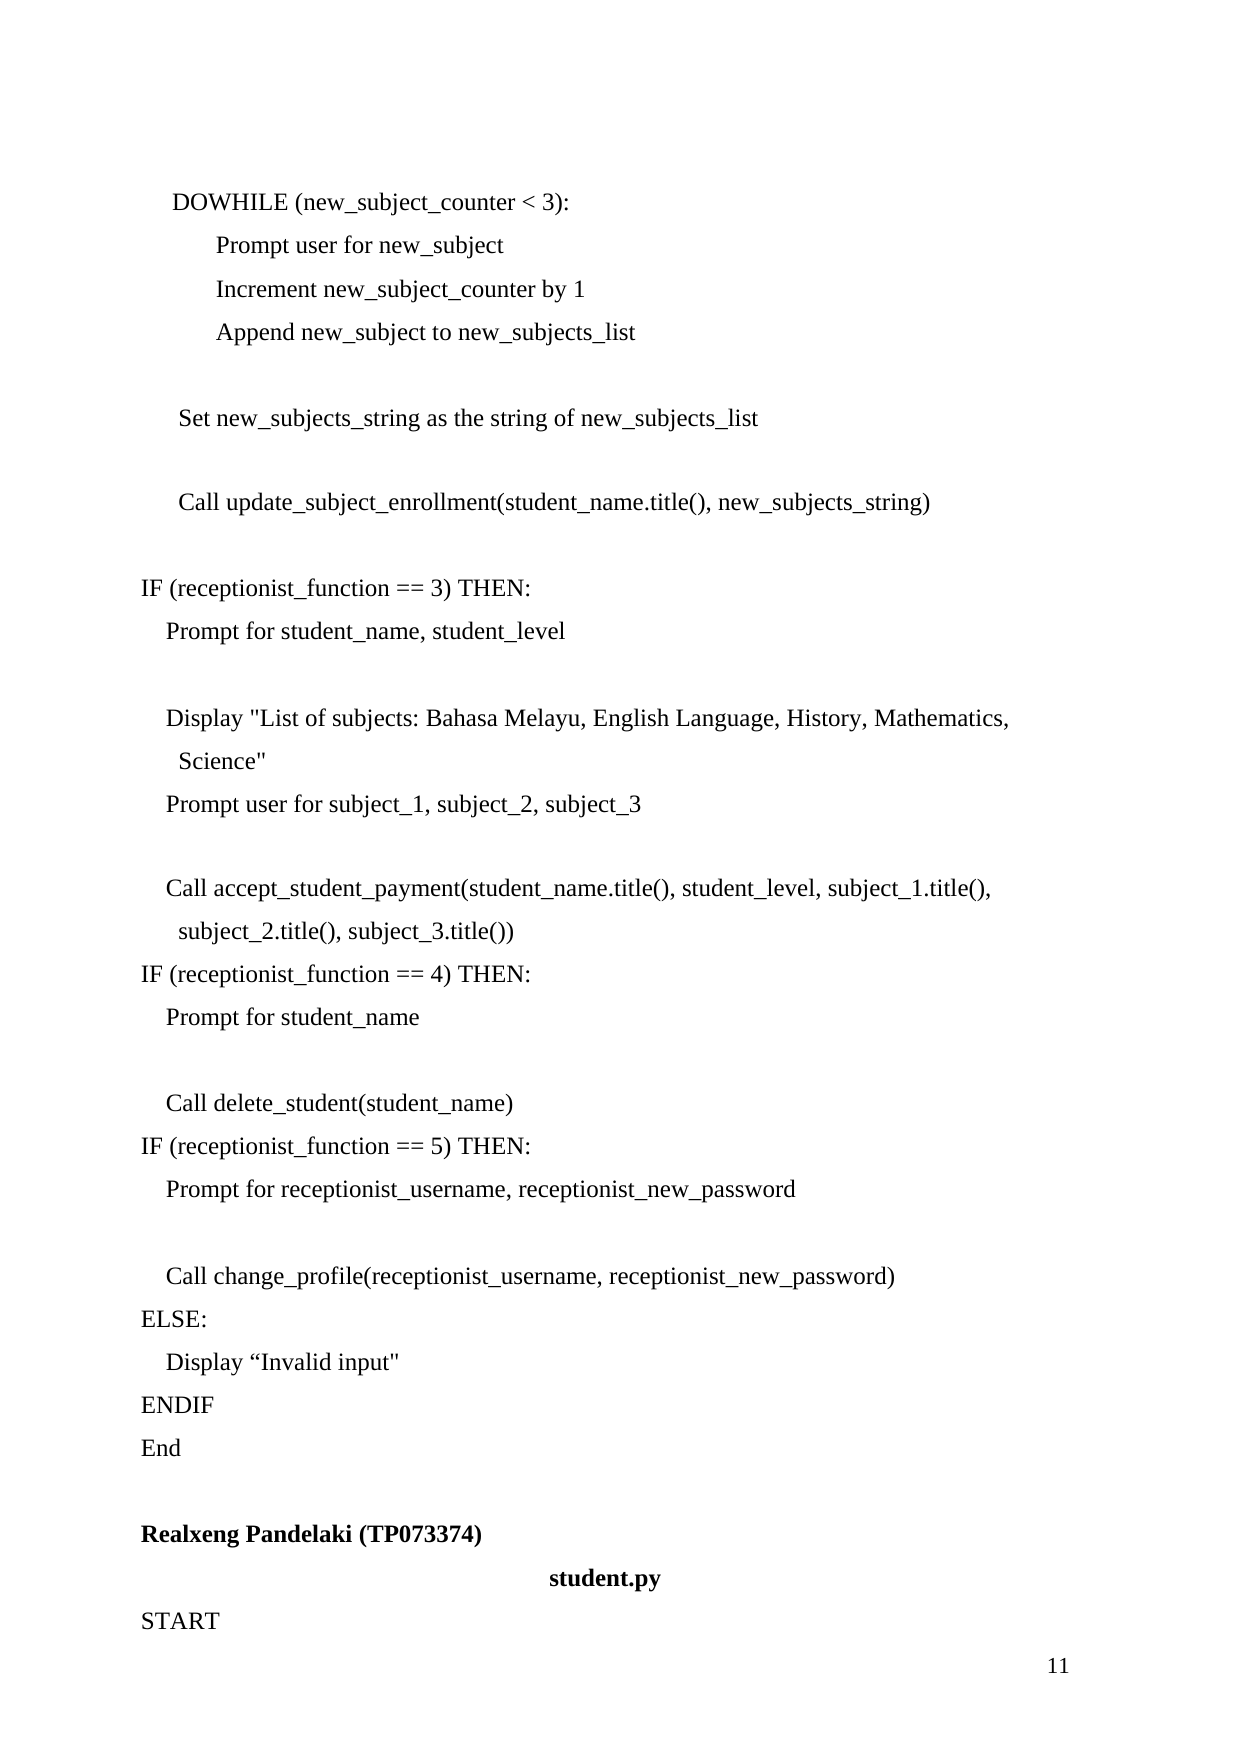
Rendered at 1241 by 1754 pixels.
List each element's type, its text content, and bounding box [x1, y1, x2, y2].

text Display "List of subjects: Bahasa Melayu, English Language, History, Mathematics, Science" [141, 703, 1069, 774]
text Prompt for student_name [141, 1002, 1069, 1031]
text Display “Invalid input" [141, 1347, 1069, 1376]
text Increment new_subject_counter by 1 [141, 274, 1069, 302]
text Call delete_student(student_name) [141, 1088, 1069, 1117]
text Prompt user for subject_1, subject_2, subject_3 [141, 789, 1069, 818]
subtitle student.py [141, 1563, 1069, 1591]
text START [141, 1606, 1069, 1634]
subtitle Realxeng Pandelaki (TP073374) [141, 1519, 1069, 1548]
text Set new_subjects_string as the string of new_subjects_list [141, 403, 1069, 432]
text IF (receptionist_function == 5) THEN: [141, 1131, 1069, 1160]
text IF (receptionist_function == 3) THEN: [141, 573, 1069, 602]
text DOWHILE (new_subject_counter < 3): [141, 187, 1069, 216]
text Prompt user for new_subject [141, 231, 1069, 259]
text End [141, 1433, 1069, 1462]
text Call update_subject_enrollment(student_name.title(), new_subjects_string) [141, 487, 1069, 516]
text Call accept_student_payment(student_name.title(), student_level, subject_1.title(), subject_2.title(), subject_3.title()) [141, 873, 1069, 944]
text Call change_profile(receptionist_username, receptionist_new_password) [141, 1261, 1069, 1289]
text Prompt for receptionist_username, receptionist_new_password [141, 1174, 1069, 1203]
text ELSE: [141, 1304, 1069, 1333]
text IF (receptionist_function == 4) THEN: [141, 959, 1069, 988]
text Prompt for student_name, student_level [141, 616, 1069, 645]
text ENDIF [141, 1390, 1069, 1419]
text Append new_subject to new_subjects_list [141, 317, 1069, 346]
